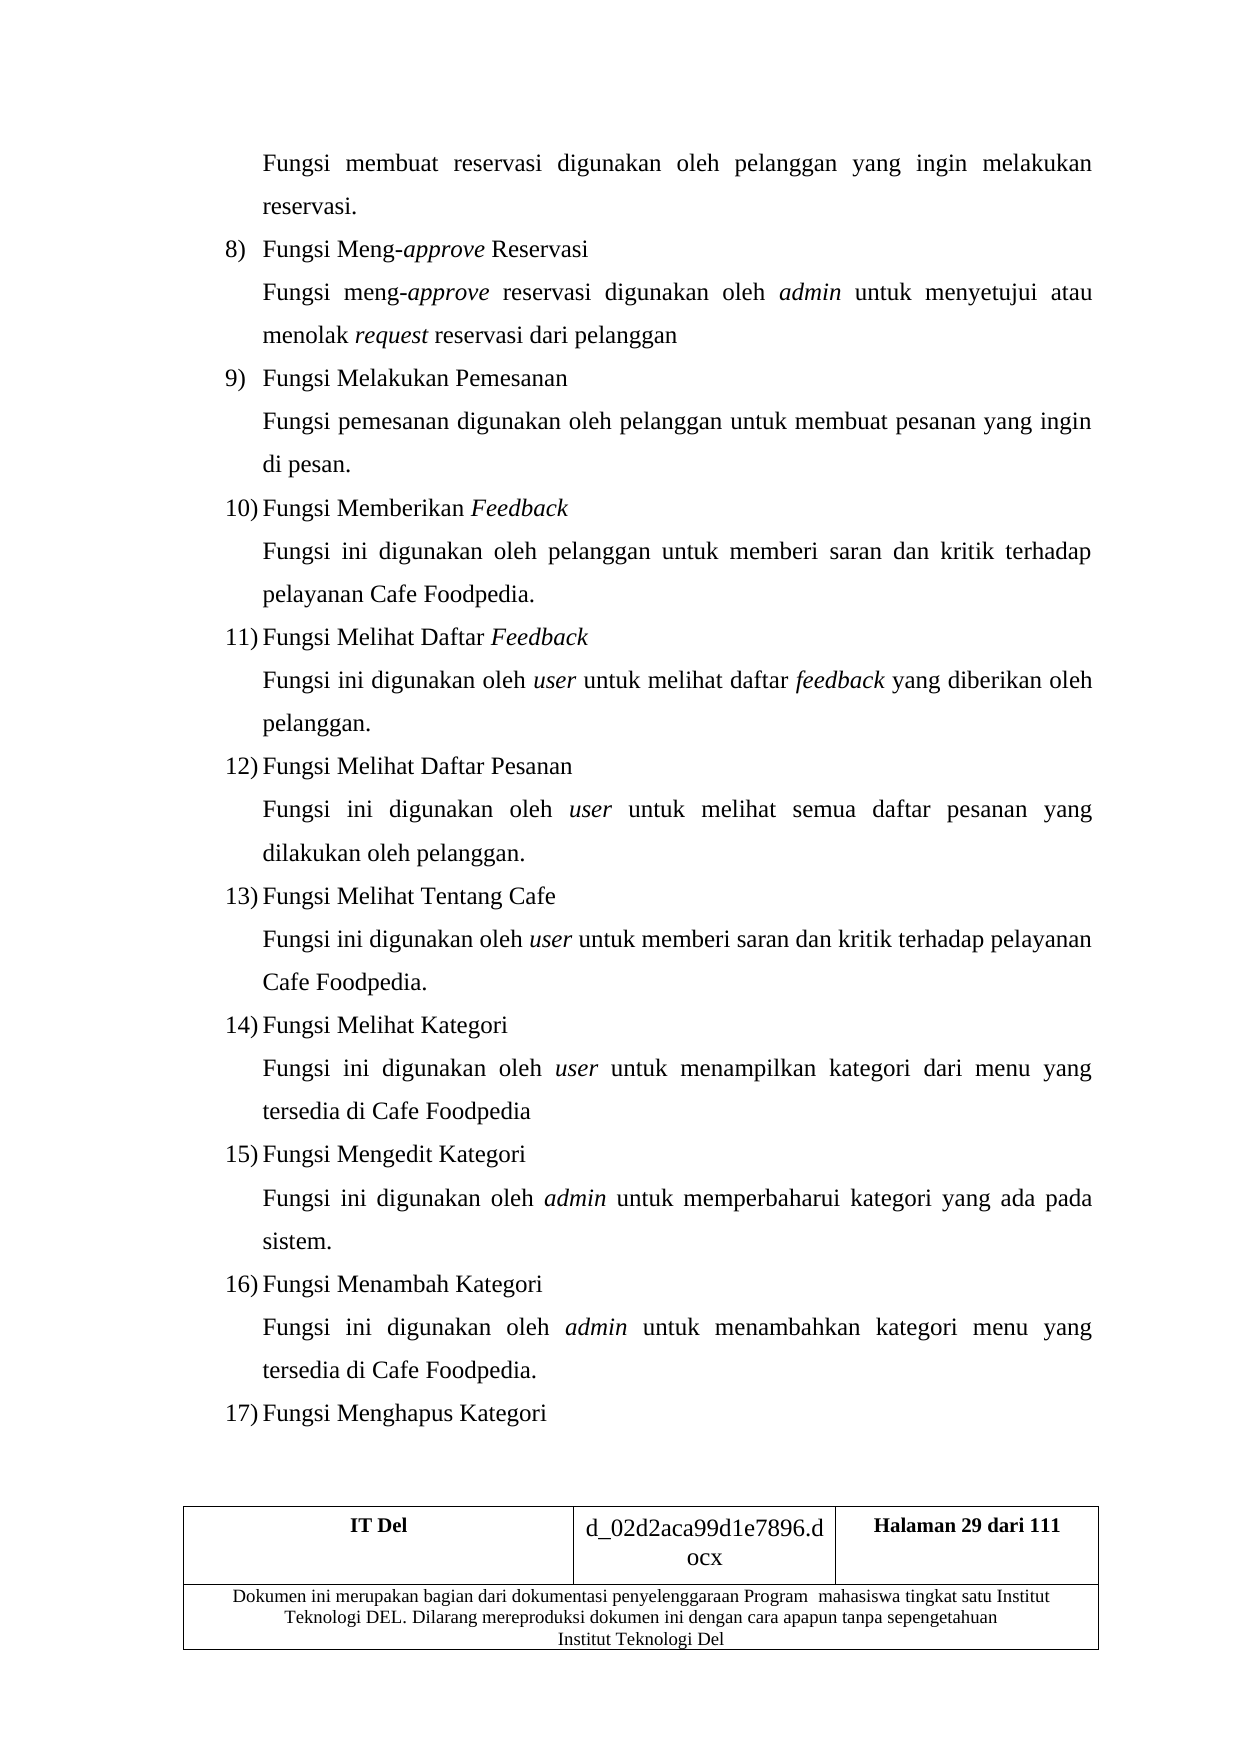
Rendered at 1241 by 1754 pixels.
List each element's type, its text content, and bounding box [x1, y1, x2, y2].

list Fungsi ini digunakan oleh admin untuk memperbaharui kategori yang ada pada sistem. [262, 1183, 1092, 1254]
text Fungsi ini digunakan oleh user untuk memberi saran dan kritik terhadap pelayanan Cafe Foodpedia. [262, 924, 1092, 996]
list Fungsi Melihat Tentang Cafe [225, 881, 1092, 909]
text Fungsi ini digunakan oleh pelanggan untuk memberi saran dan kritik terhadap pelayanan Cafe Foodpedia. [262, 536, 1092, 608]
list Fungsi Melihat Daftar Pesanan [225, 751, 1092, 780]
text Fungsi ini digunakan oleh user untuk melihat daftar feedback yang diberikan oleh pelanggan. [262, 665, 1092, 737]
list Fungsi Mengedit Kategori [225, 1139, 1092, 1168]
list Fungsi Melihat Daftar Feedback [225, 622, 1092, 651]
text Fungsi meng-approve reservasi digunakan oleh admin untuk menyetujui atau menolak request reservasi dari pelanggan [262, 277, 1092, 349]
text Fungsi membuat reservasi digunakan oleh pelanggan yang ingin melakukan reservasi. [262, 148, 1092, 219]
text Fungsi pemesanan digunakan oleh pelanggan untuk membuat pesanan yang ingin di pesan. [262, 406, 1092, 478]
list Fungsi Memberikan Feedback [225, 493, 1092, 521]
list Fungsi ini digunakan oleh user untuk menampilkan kategori dari menu yang tersedia di Cafe Foodpedia [262, 1053, 1092, 1125]
list Fungsi Menambah Kategori [225, 1269, 1092, 1298]
list Fungsi ini digunakan oleh admin untuk menambahkan kategori menu yang tersedia di Cafe Foodpedia. [262, 1312, 1092, 1384]
text Fungsi ini digunakan oleh user untuk melihat semua daftar pesanan yang dilakukan oleh pelanggan. [262, 794, 1092, 866]
list Fungsi Menghapus Kategori [225, 1398, 1092, 1427]
list Fungsi Melakukan Pemesanan [225, 363, 1092, 392]
list Fungsi Meng-approve Reservasi [225, 234, 1092, 263]
list Fungsi Melihat Kategori [225, 1010, 1092, 1039]
